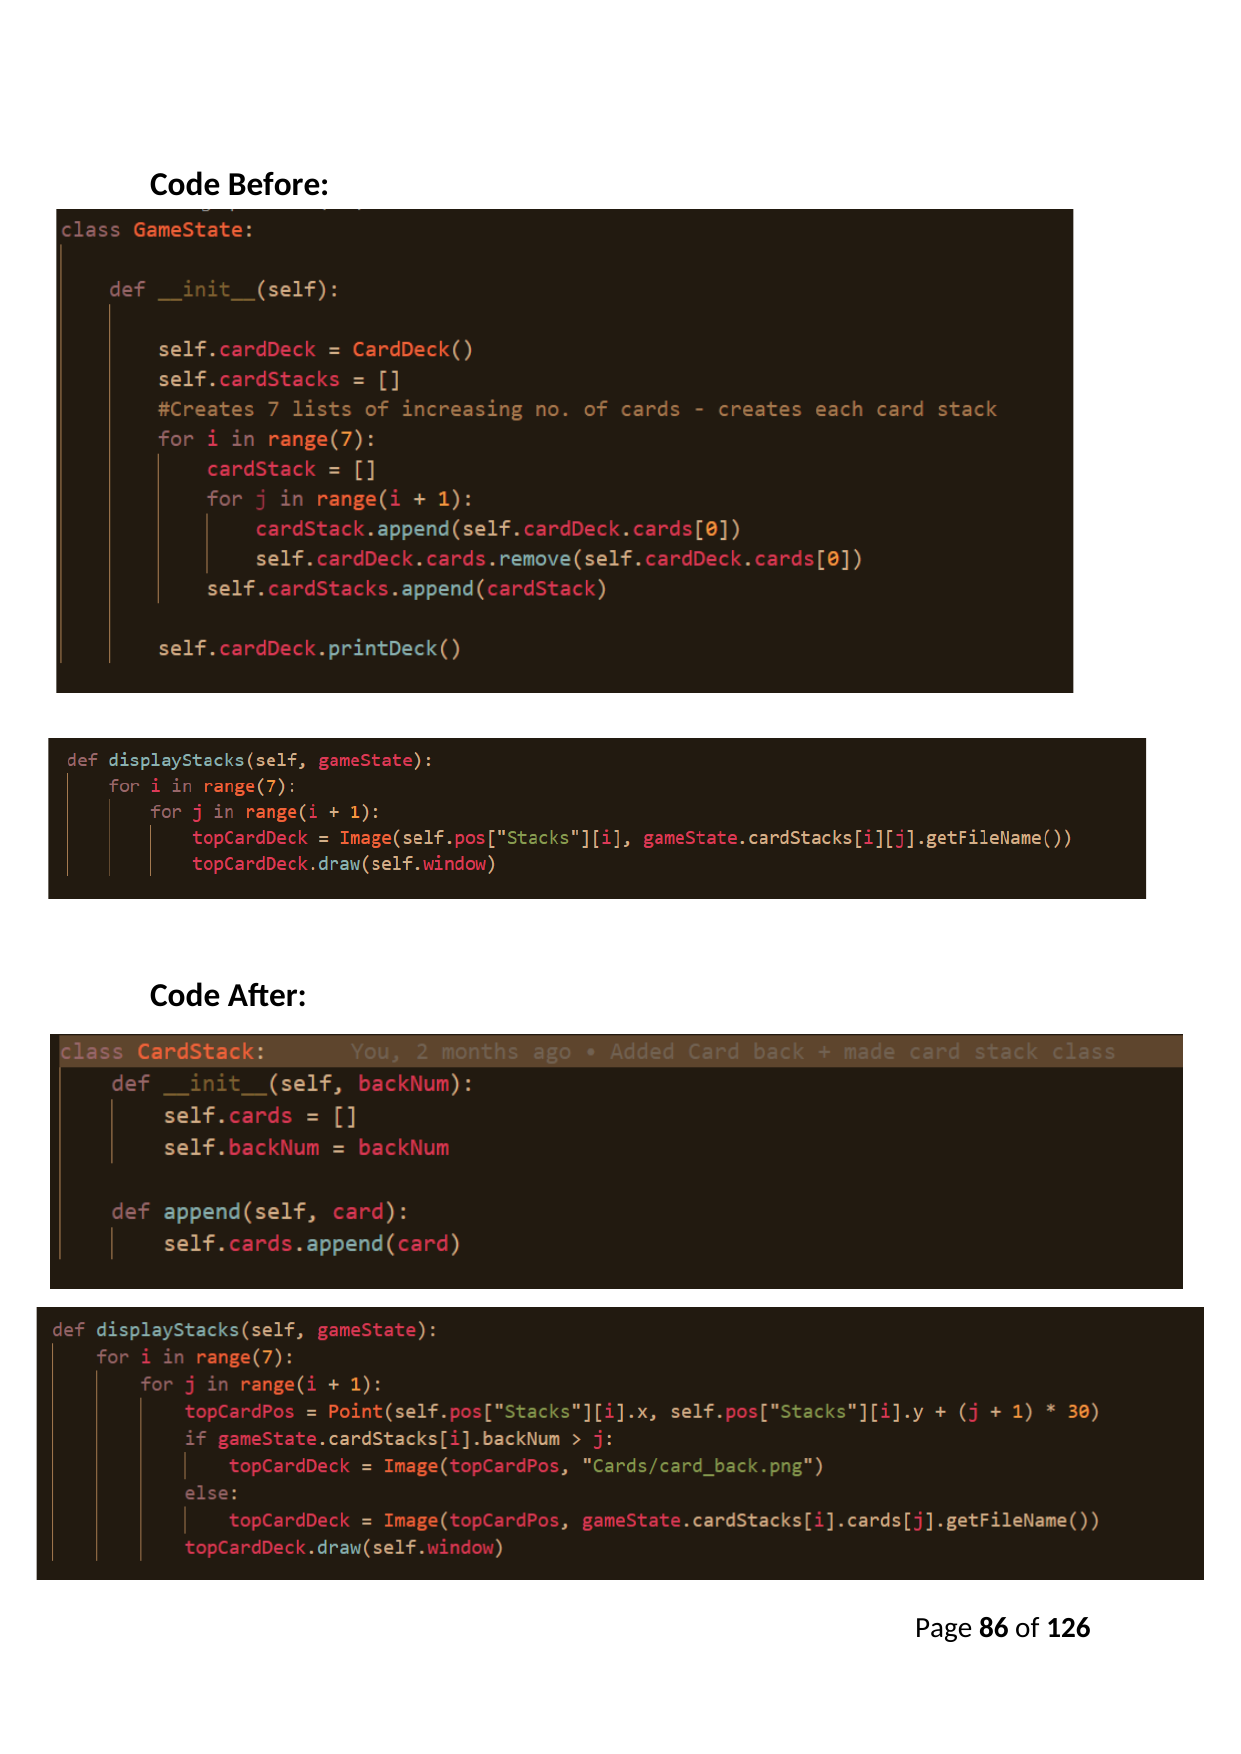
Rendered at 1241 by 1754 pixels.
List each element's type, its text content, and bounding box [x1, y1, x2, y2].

subtitle Code After: [150, 974, 1090, 1015]
picture [48, 738, 1147, 899]
picture [56, 209, 1074, 693]
picture [50, 1034, 1183, 1289]
picture [36, 1307, 1204, 1580]
subtitle Code Before: [150, 162, 1090, 203]
